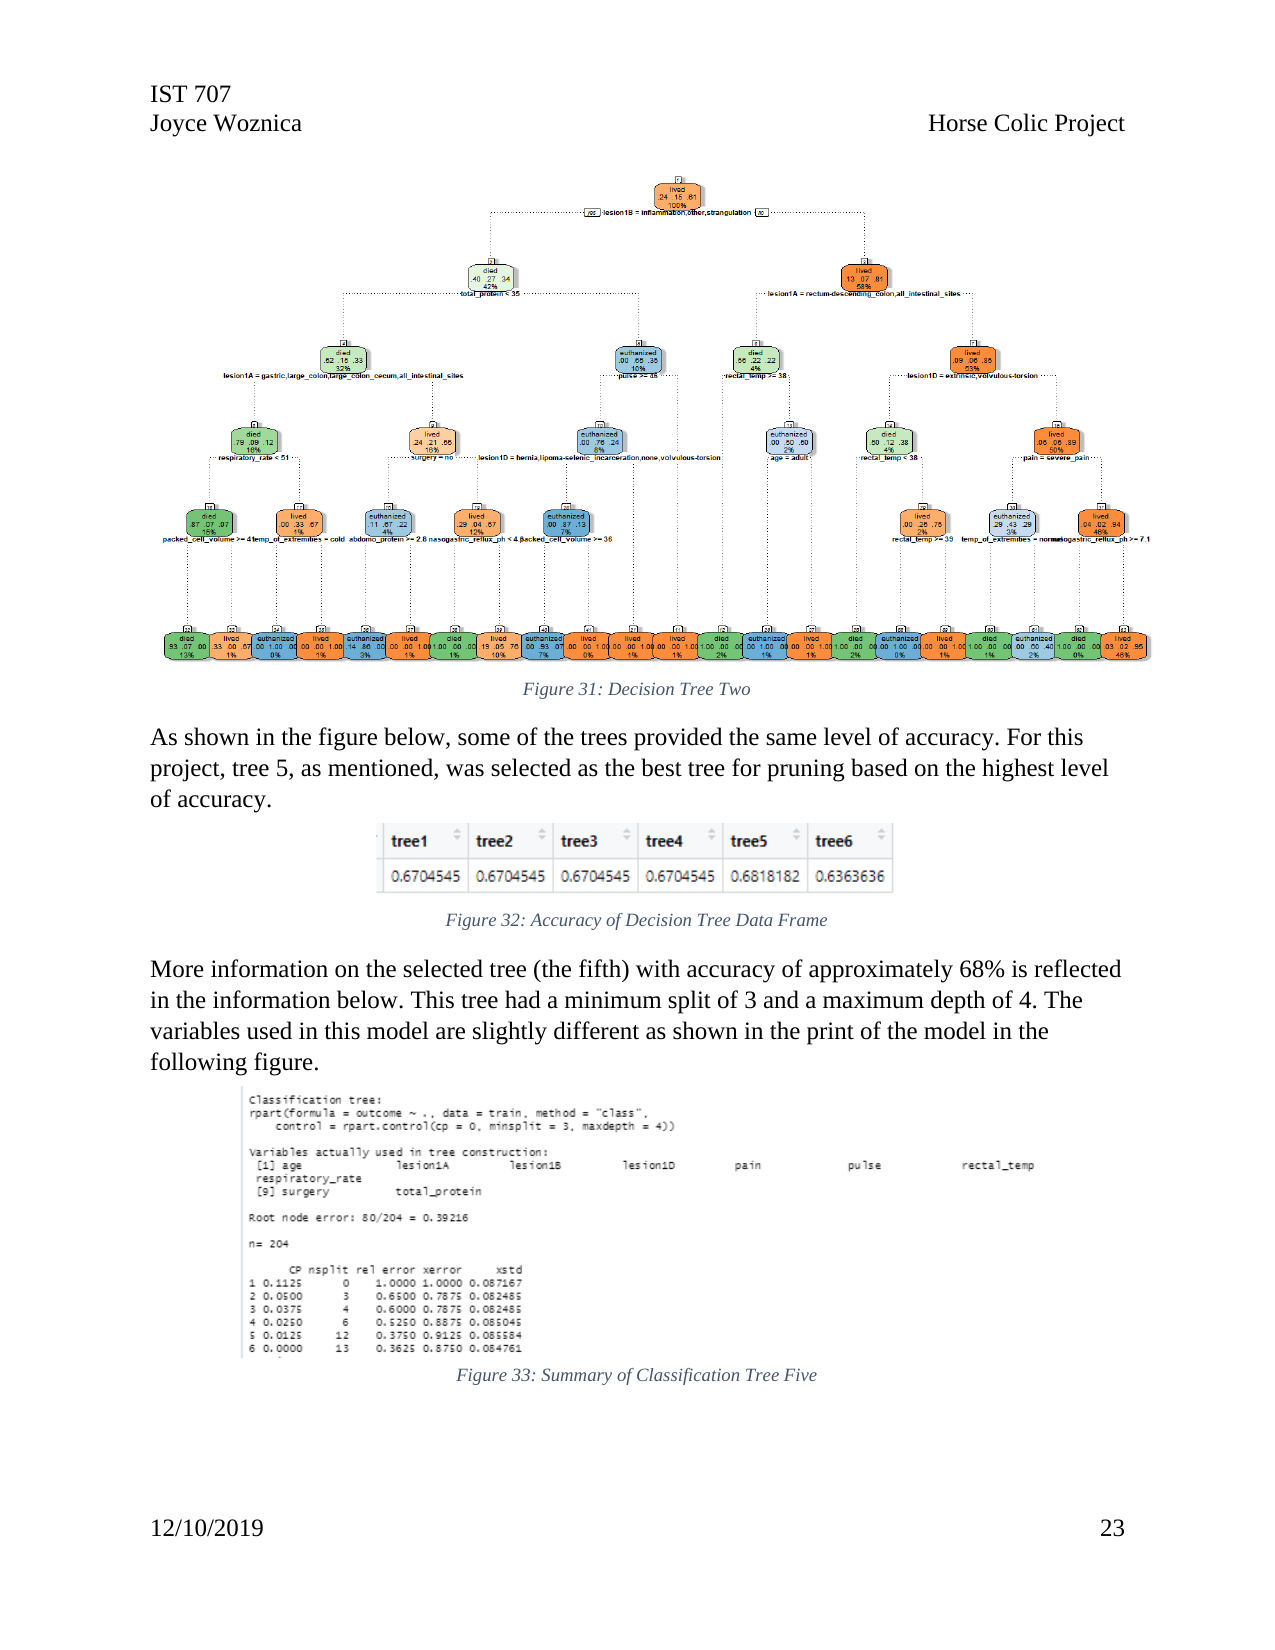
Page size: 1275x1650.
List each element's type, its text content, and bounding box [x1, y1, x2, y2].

picture [239, 1086, 1042, 1358]
text As shown in the figure below, some of the trees provided the same level of accuracy. For this project, tree 5, as mentioned, was selected as the best tree for pruning based on the highest level of accuracy. [150, 722, 1125, 813]
picture [150, 172, 1166, 671]
text Figure 32: Accuracy of Decision Tree Data Frame [150, 909, 1125, 931]
picture [376, 823, 899, 903]
text More information on the selected tree (the fifth) with accuracy of approximately 68% is reflected in the information below. This tree had a minimum split of 3 and a maximum depth of 4. The variables used in this model are slightly different as shown in the print of the model in the following figure. [150, 954, 1125, 1076]
text Figure 33: Summary of Classification Tree Five [150, 1364, 1125, 1385]
text Figure 31: Decision Tree Two [150, 677, 1125, 699]
